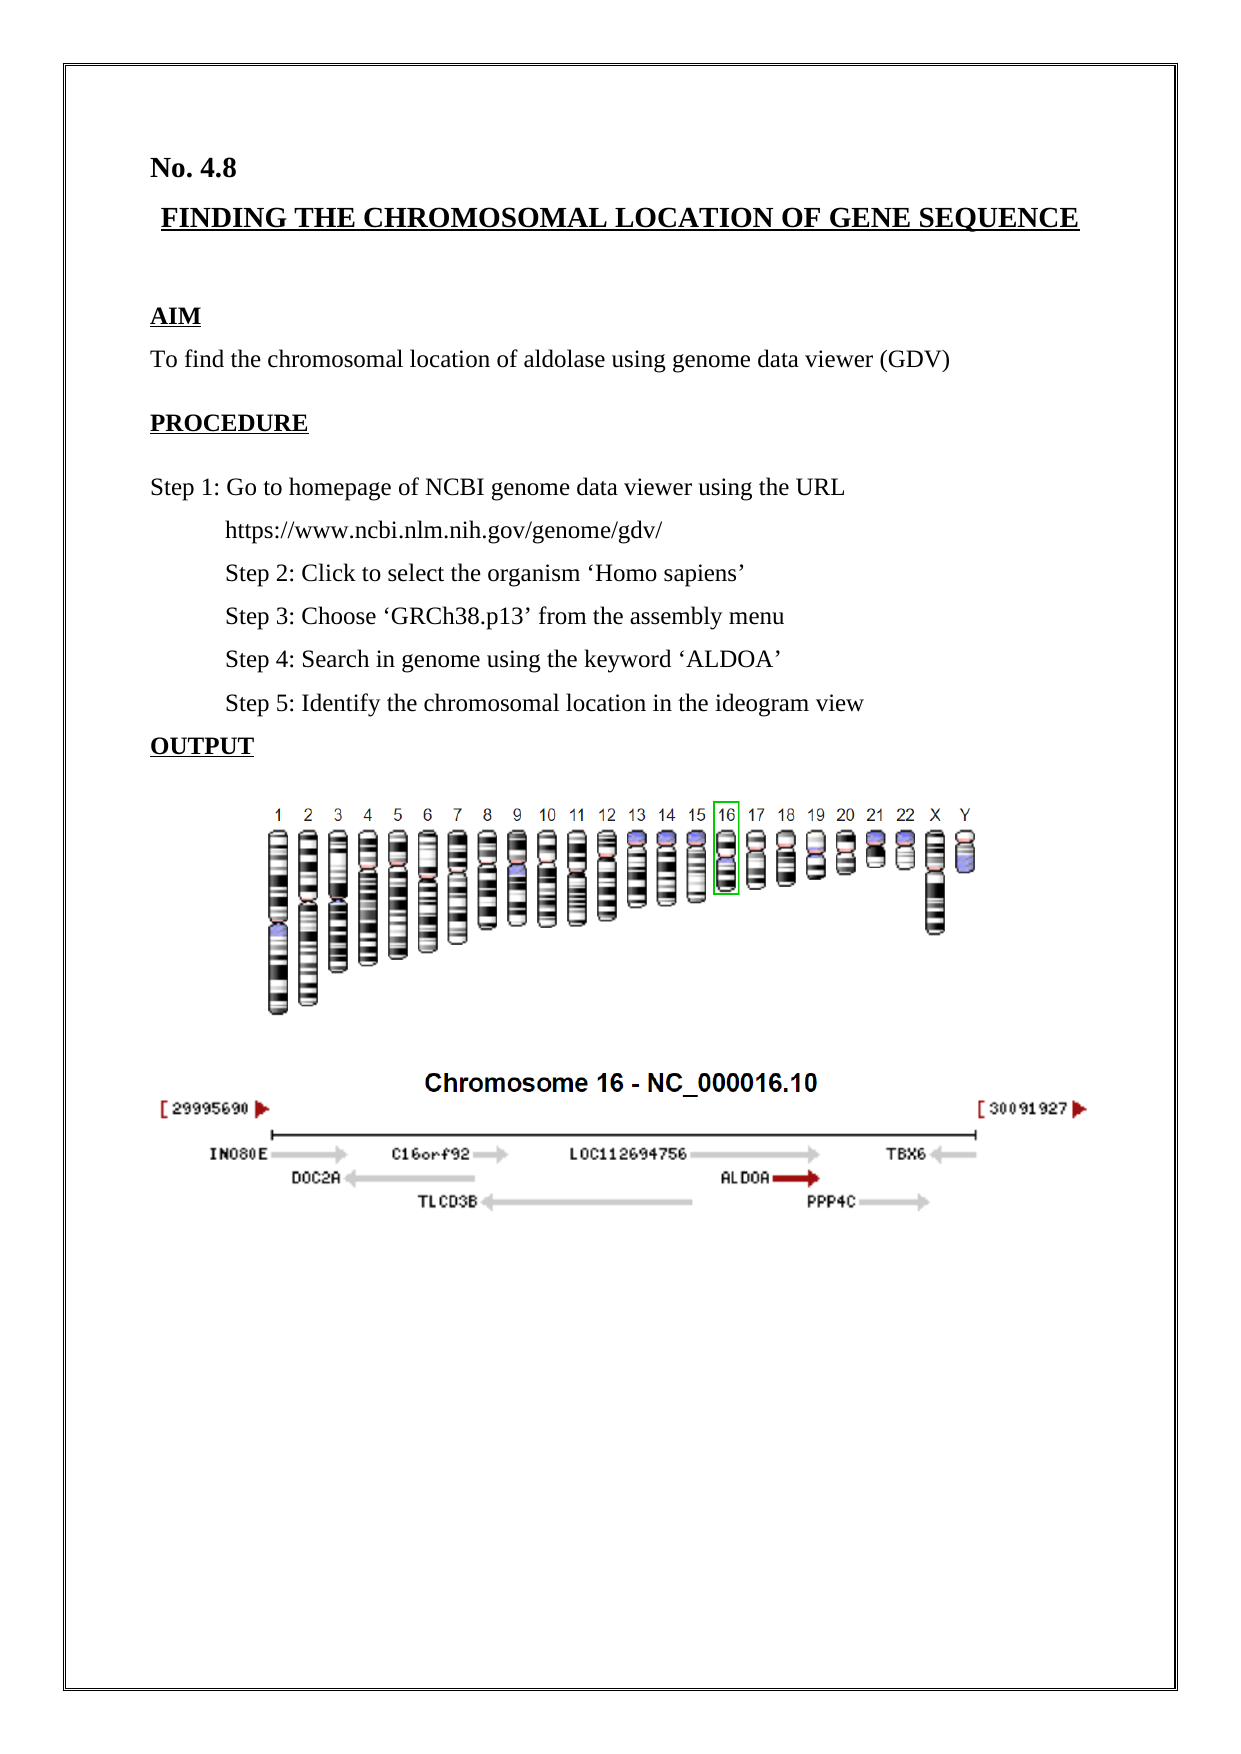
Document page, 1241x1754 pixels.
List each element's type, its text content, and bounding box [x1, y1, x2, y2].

text Step 4: Search in genome using the keyword ‘ALDOA’ [150, 644, 1090, 673]
text Step 3: Choose ‘GRCh38.p13’ from the assembly menu [150, 601, 1090, 630]
picture [150, 1033, 1091, 1223]
text To find the chromosomal location of aldolase using genome data viewer (GDV) [150, 344, 1090, 373]
text Step 1: Go to homepage of NCBI genome data viewer using the URL [150, 472, 1090, 501]
text OUTPUT [150, 731, 1090, 759]
text FINDING THE CHROMOSOMAL LOCATION OF GENE SEQUENCE [150, 200, 1090, 234]
text Step 2: Click to select the organism ‘Homo sapiens’ [150, 558, 1090, 587]
text AIM [150, 301, 1090, 330]
picture [263, 794, 978, 1020]
text Step 5: Identify the chromosomal location in the ideogram view [150, 688, 1090, 716]
text PROCEDURE [150, 408, 1090, 437]
text No. 4.8 [150, 150, 1090, 183]
text https://www.ncbi.nlm.nih.gov/genome/gdv/ [150, 515, 1090, 544]
